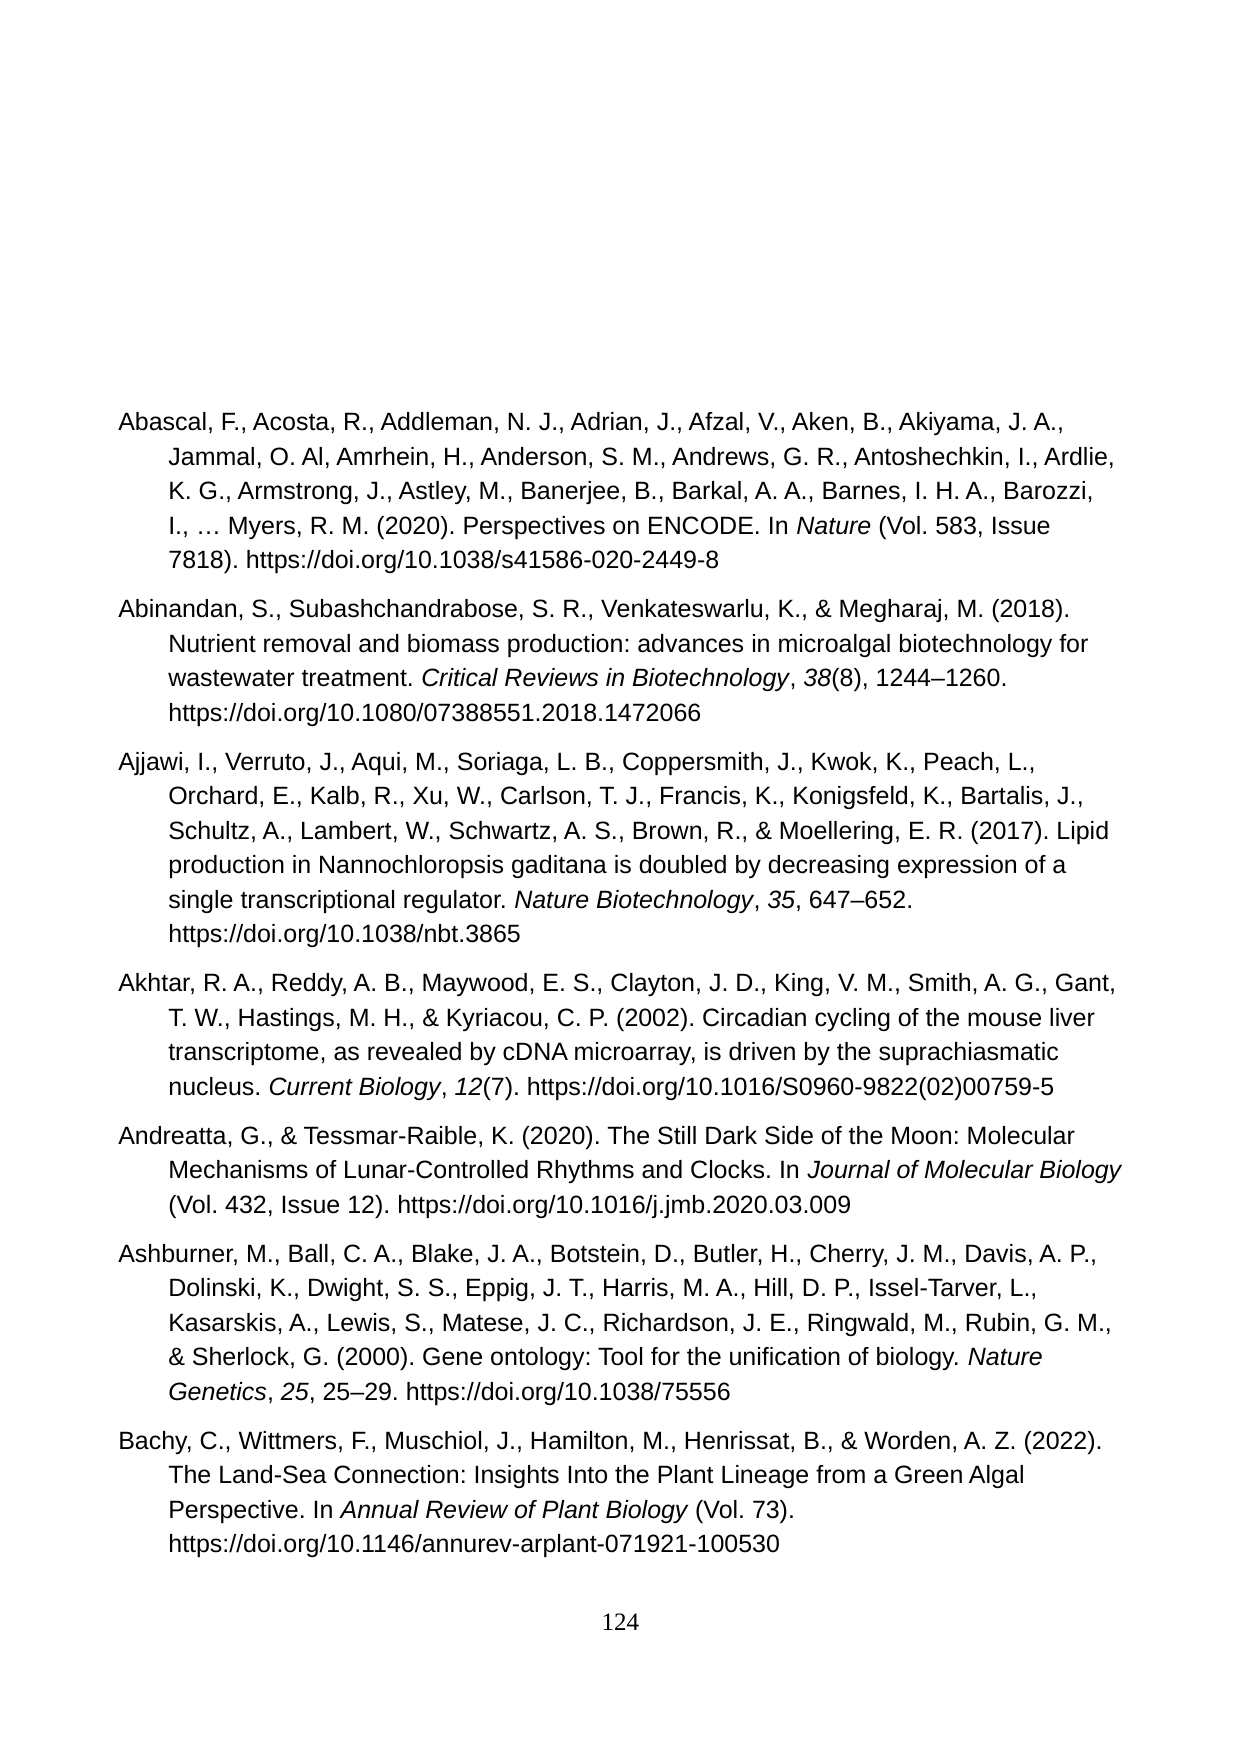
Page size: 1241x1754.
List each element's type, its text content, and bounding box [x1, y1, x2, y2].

text Ashburner, M., Ball, C. A., Blake, J. A., Botstein, D., Butler, H., Cherry, J. M., Davis, A. P., Dolinski, K., Dwight, S. S., Eppig, J. T., Harris, M. A., Hill, D. P., Issel-Tarver, L., Kasarskis, A., Lewis, S., Matese, J. C., Richardson, J. E., Ringwald, M., Rubin, G. M., & Sherlock, G. (2000). Gene ontology: Tool for the unification of biology. Nature Genetics, 25, 25–29. https://doi.org/10.1038/75556 [118, 1239, 1122, 1405]
text Abinandan, S., Subashchandrabose, S. R., Venkateswarlu, K., & Megharaj, M. (2018). Nutrient removal and biomass production: advances in microalgal biotechnology for wastewater treatment. Critical Reviews in Biotechnology, 38(8), 1244–1260. https://doi.org/10.1080/07388551.2018.1472066 [118, 594, 1122, 726]
text Andreatta, G., & Tessmar-Raible, K. (2020). The Still Dark Side of the Moon: Molecular Mechanisms of Lunar-Controlled Rhythms and Clocks. In Journal of Molecular Biology (Vol. 432, Issue 12). https://doi.org/10.1016/j.jmb.2020.03.009 [118, 1121, 1122, 1218]
text Abascal, F., Acosta, R., Addleman, N. J., Adrian, J., Afzal, V., Aken, B., Akiyama, J. A., Jammal, O. Al, Amrhein, H., Anderson, S. M., Andrews, G. R., Antoshechkin, I., Ardlie, K. G., Armstrong, J., Astley, M., Banerjee, B., Barkal, A. A., Barnes, I. H. A., Barozzi, I., … Myers, R. M. (2020). Perspectives on ENCODE. In Nature (Vol. 583, Issue 7818). https://doi.org/10.1038/s41586-020-2449-8 [118, 407, 1122, 574]
text Akhtar, R. A., Reddy, A. B., Maywood, E. S., Clayton, J. D., King, V. M., Smith, A. G., Gant, T. W., Hastings, M. H., & Kyriacou, C. P. (2002). Circadian cycling of the mouse liver transcriptome, as revealed by cDNA microarray, is driven by the suprachiasmatic nucleus. Current Biology, 12(7). https://doi.org/10.1016/S0960-9822(02)00759-5 [118, 968, 1122, 1100]
text Ajjawi, I., Verruto, J., Aqui, M., Soriaga, L. B., Coppersmith, J., Kwok, K., Peach, L., Orchard, E., Kalb, R., Xu, W., Carlson, T. J., Francis, K., Konigsfeld, K., Bartalis, J., Schultz, A., Lambert, W., Schwartz, A. S., Brown, R., & Moellering, E. R. (2017). Lipid production in Nannochloropsis gaditana is doubled by decreasing expression of a single transcriptional regulator. Nature Biotechnology, 35, 647–652. https://doi.org/10.1038/nbt.3865 [118, 747, 1122, 948]
text Bachy, C., Wittmers, F., Muschiol, J., Hamilton, M., Henrissat, B., & Worden, A. Z. (2022). The Land-Sea Connection: Insights Into the Plant Lineage from a Green Algal Perspective. In Annual Review of Plant Biology (Vol. 73). https://doi.org/10.1146/annurev-arplant-071921-100530 [118, 1426, 1122, 1558]
